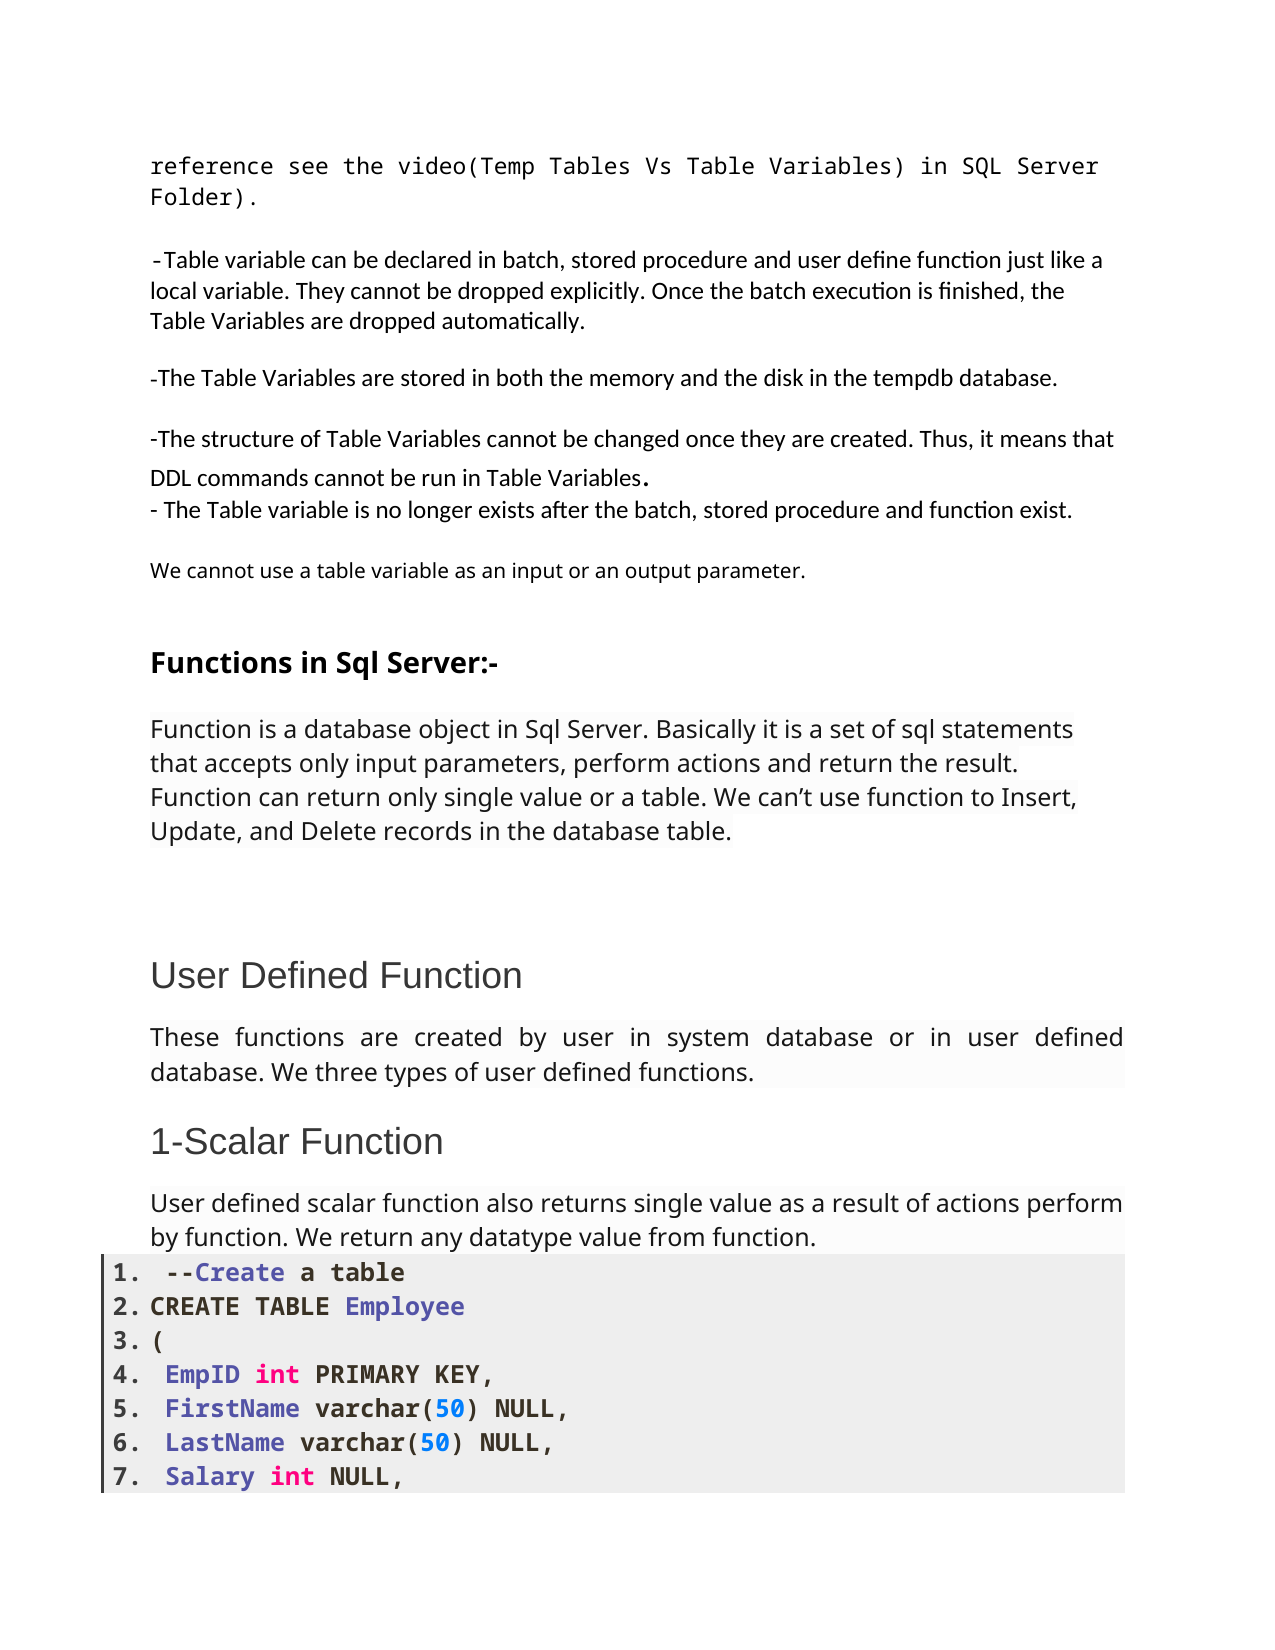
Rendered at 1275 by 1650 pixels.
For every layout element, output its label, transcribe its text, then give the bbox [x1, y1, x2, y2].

list EmpID int PRIMARY KEY, [104, 1356, 1125, 1390]
text User defined scalar function also returns single value as a result of actions perform by function. We return any datatype value from function. [150, 1186, 1125, 1254]
list --Create a table [104, 1254, 1125, 1288]
list FirstName varchar(50) NULL, [104, 1390, 1125, 1424]
text Function is a database object in Sql Server. Basically it is a set of sql statements that accepts only input parameters, perform actions and return the result. Function can return only single value or a table. We can’t use function to Insert, Update, and Delete records in the database table. [733, 712, 1125, 848]
text 1-Scalar Function [150, 1119, 1125, 1163]
text -Table variable can be declared in batch, stored procedure and user define function just like a local variable. They cannot be dropped explicitly. Once the batch execution is finished, the Table Variables are dropped automatically. [150, 244, 1125, 336]
text Functions in Sql Server:- [150, 643, 1125, 682]
text User Defined Function [150, 953, 1125, 997]
text -The structure of Table Variables cannot be changed once they are created. Thus, it means that DDL commands cannot be run in Table Variables. [150, 423, 1125, 495]
text -The Table Variables are stored in both the memory and the disk in the tempdb database. [150, 362, 1125, 393]
list CREATE TABLE Employee [104, 1288, 1125, 1322]
text We cannot use a table variable as an input or an output parameter. [150, 556, 1125, 585]
list ( [104, 1322, 1125, 1356]
list Salary int NULL, [104, 1458, 1125, 1493]
list LastName varchar(50) NULL, [104, 1424, 1125, 1458]
text - The Table variable is no longer exists after the batch, stored procedure and function exist. [150, 495, 1125, 525]
text These functions are created by user in system database or in user defined database. We three types of user defined functions. [150, 1020, 1125, 1088]
